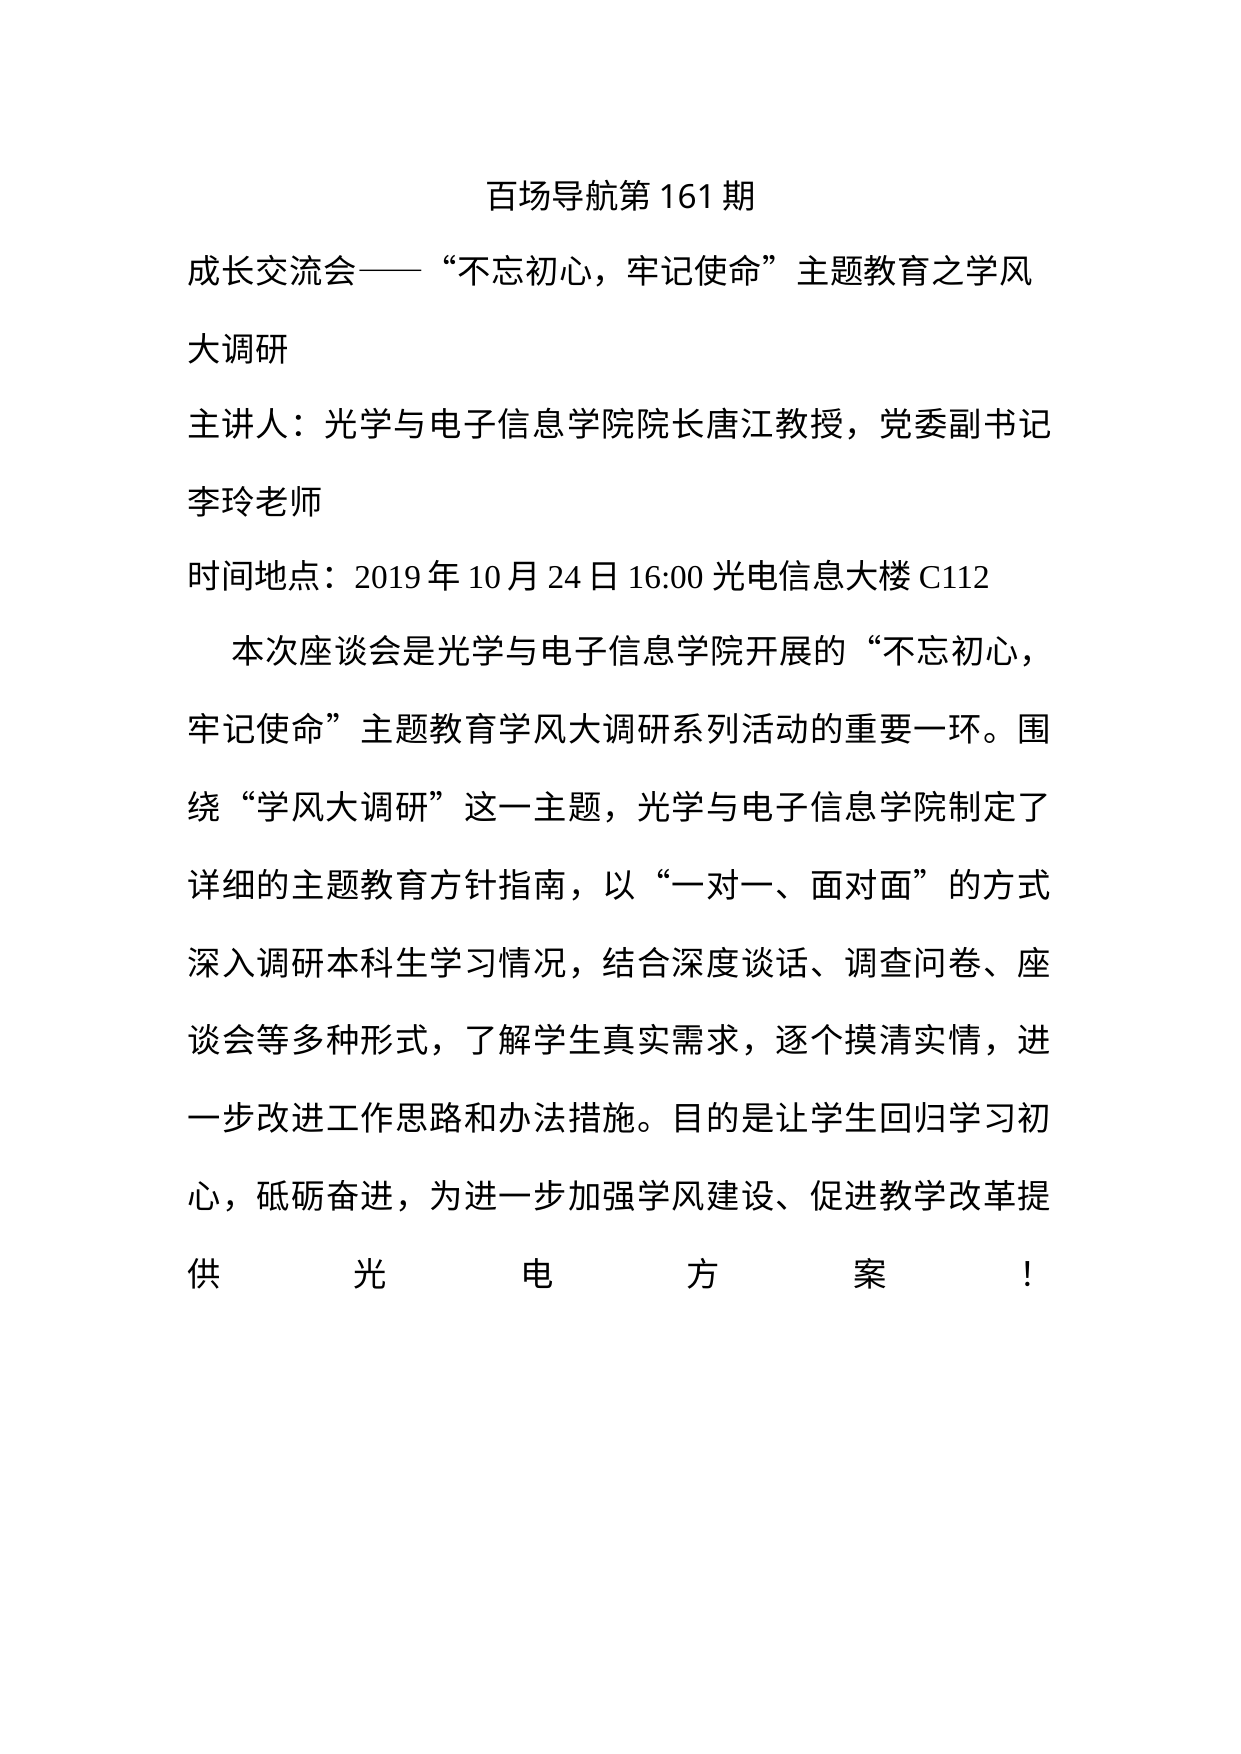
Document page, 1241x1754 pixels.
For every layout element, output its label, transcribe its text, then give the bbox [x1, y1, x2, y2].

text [187, 616, 1053, 1304]
subtitle 成长交流会——“不忘初心，牢记使命”主题教育之学风大调研 [187, 237, 1053, 379]
text 百场导航第161期 [187, 162, 1053, 227]
text 时间地点：2019年10月24日16:00 光电信息大楼C112 [187, 542, 1053, 607]
text 主讲人：光学与电子信息学院院长唐江教授，党委副书记李玲老师 [187, 389, 1053, 532]
